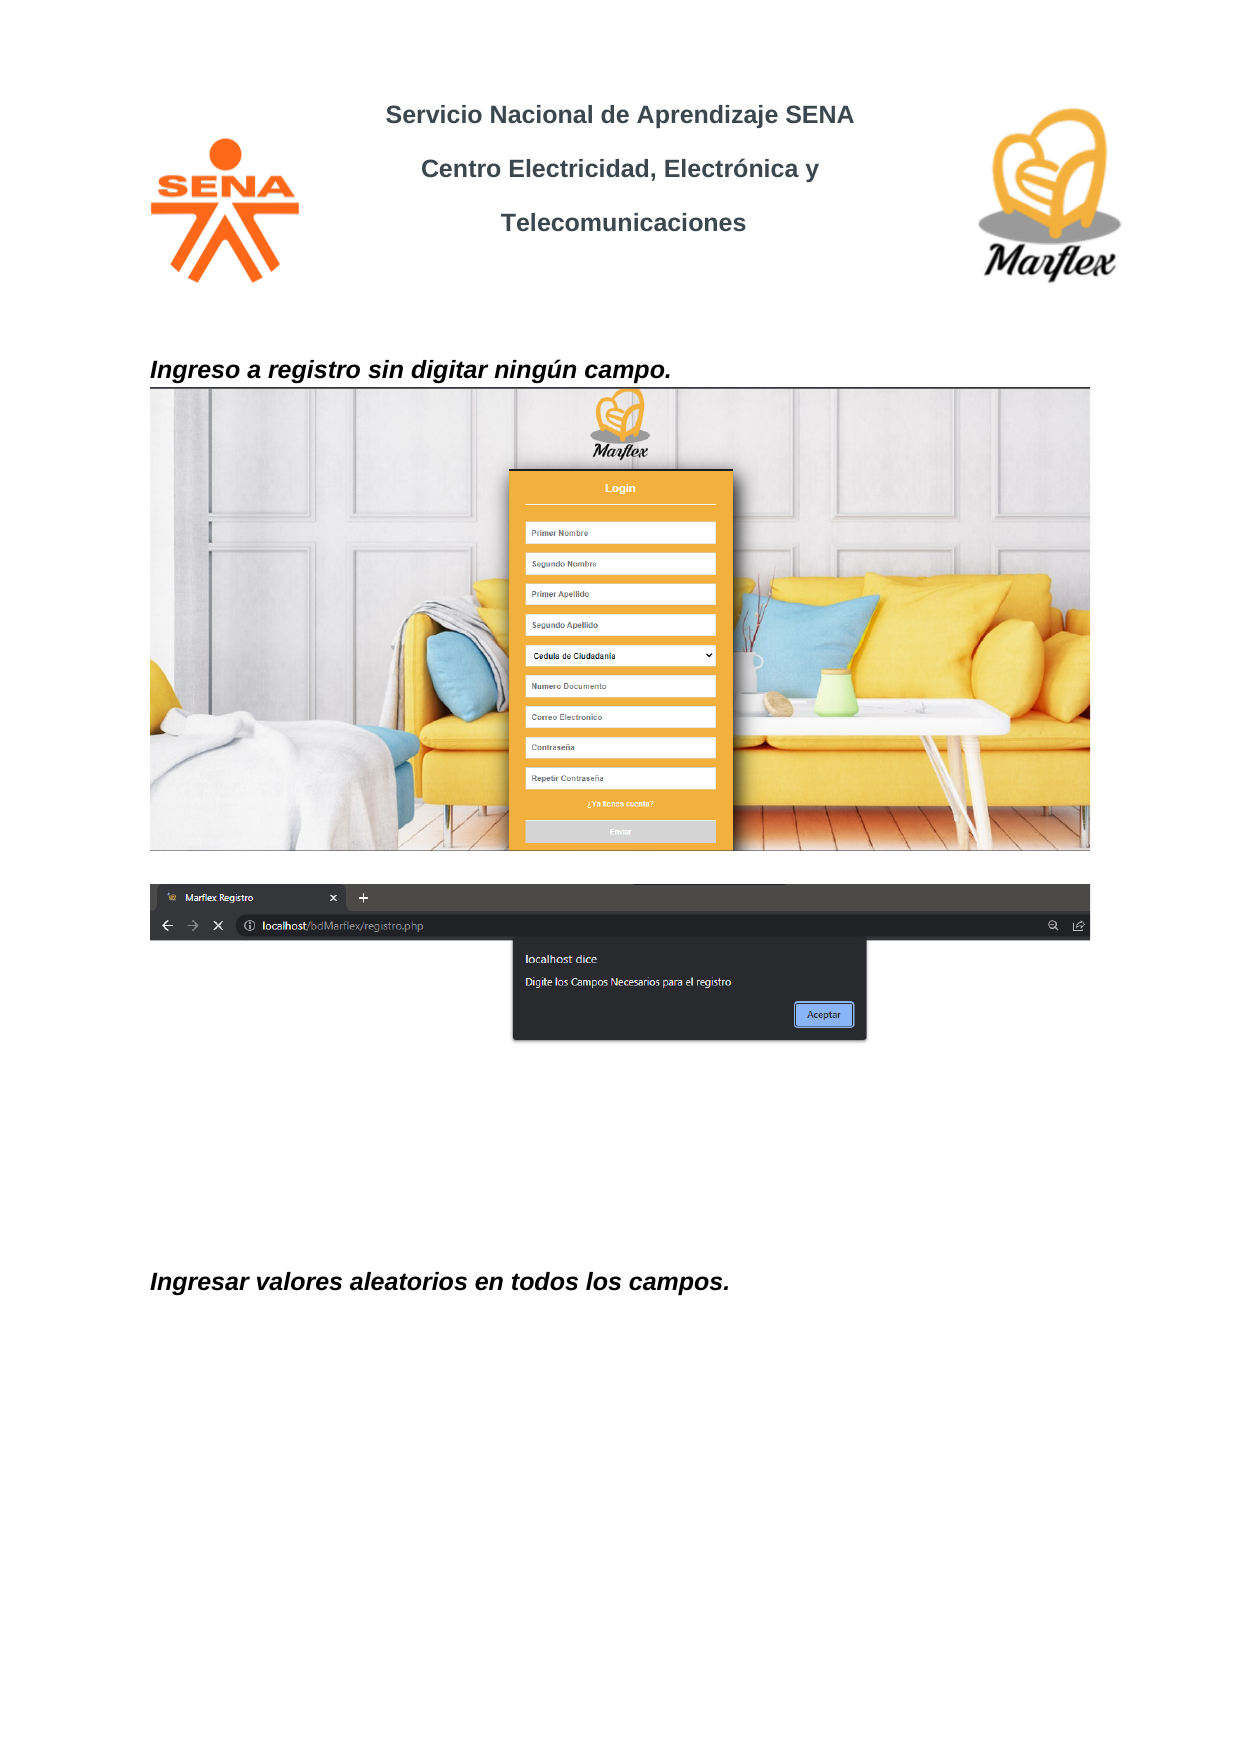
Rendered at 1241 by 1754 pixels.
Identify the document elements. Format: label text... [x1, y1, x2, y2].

picture [150, 884, 1091, 1083]
picture [975, 107, 1125, 285]
text Ingresar valores aleatorios en todos los campos. [150, 1267, 1090, 1296]
picture [150, 387, 1091, 851]
picture [150, 137, 300, 284]
text Ingreso a registro sin digitar ningún campo. [150, 355, 1090, 383]
